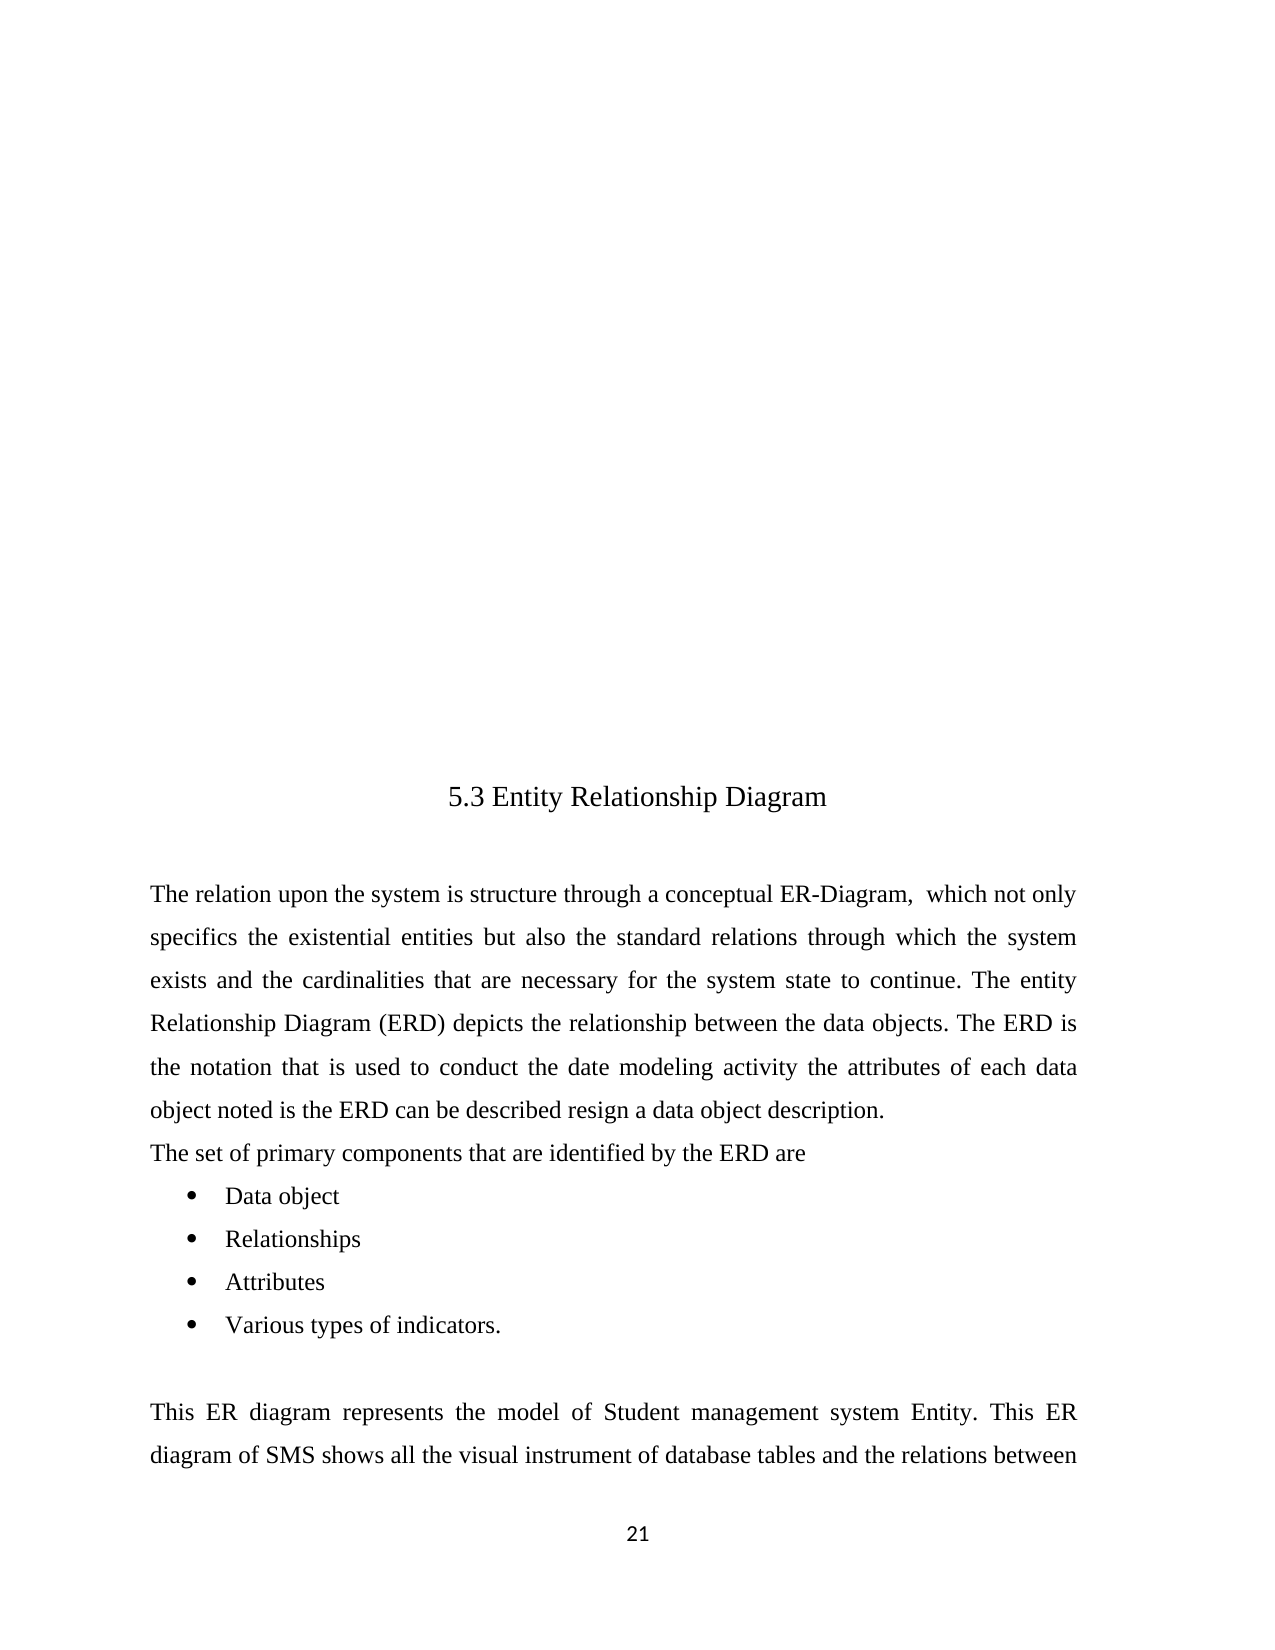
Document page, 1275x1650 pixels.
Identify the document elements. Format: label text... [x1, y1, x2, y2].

list Data object [187, 1181, 1078, 1210]
list Attributes [187, 1267, 1078, 1296]
text The set of primary components that are identified by the ERD are [150, 1138, 1078, 1167]
list Relationships [187, 1224, 1078, 1253]
text The relation upon the system is structure through a conceptual ER-Diagram, which not only specifics the existential entities but also the standard relations through which the system exists and the cardinalities that are necessary for the system state to continue. The entity Relationship Diagram (ERD) depicts the relationship between the data objects. The ERD is the notation that is used to conduct the date modeling activity the attributes of each data object noted is the ERD can be described resign a data object description. [150, 879, 1078, 1123]
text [150, 1397, 1078, 1468]
text 5.3 Entity Relationship Diagram [150, 779, 1125, 812]
list Various types of indicators. [187, 1310, 1078, 1339]
